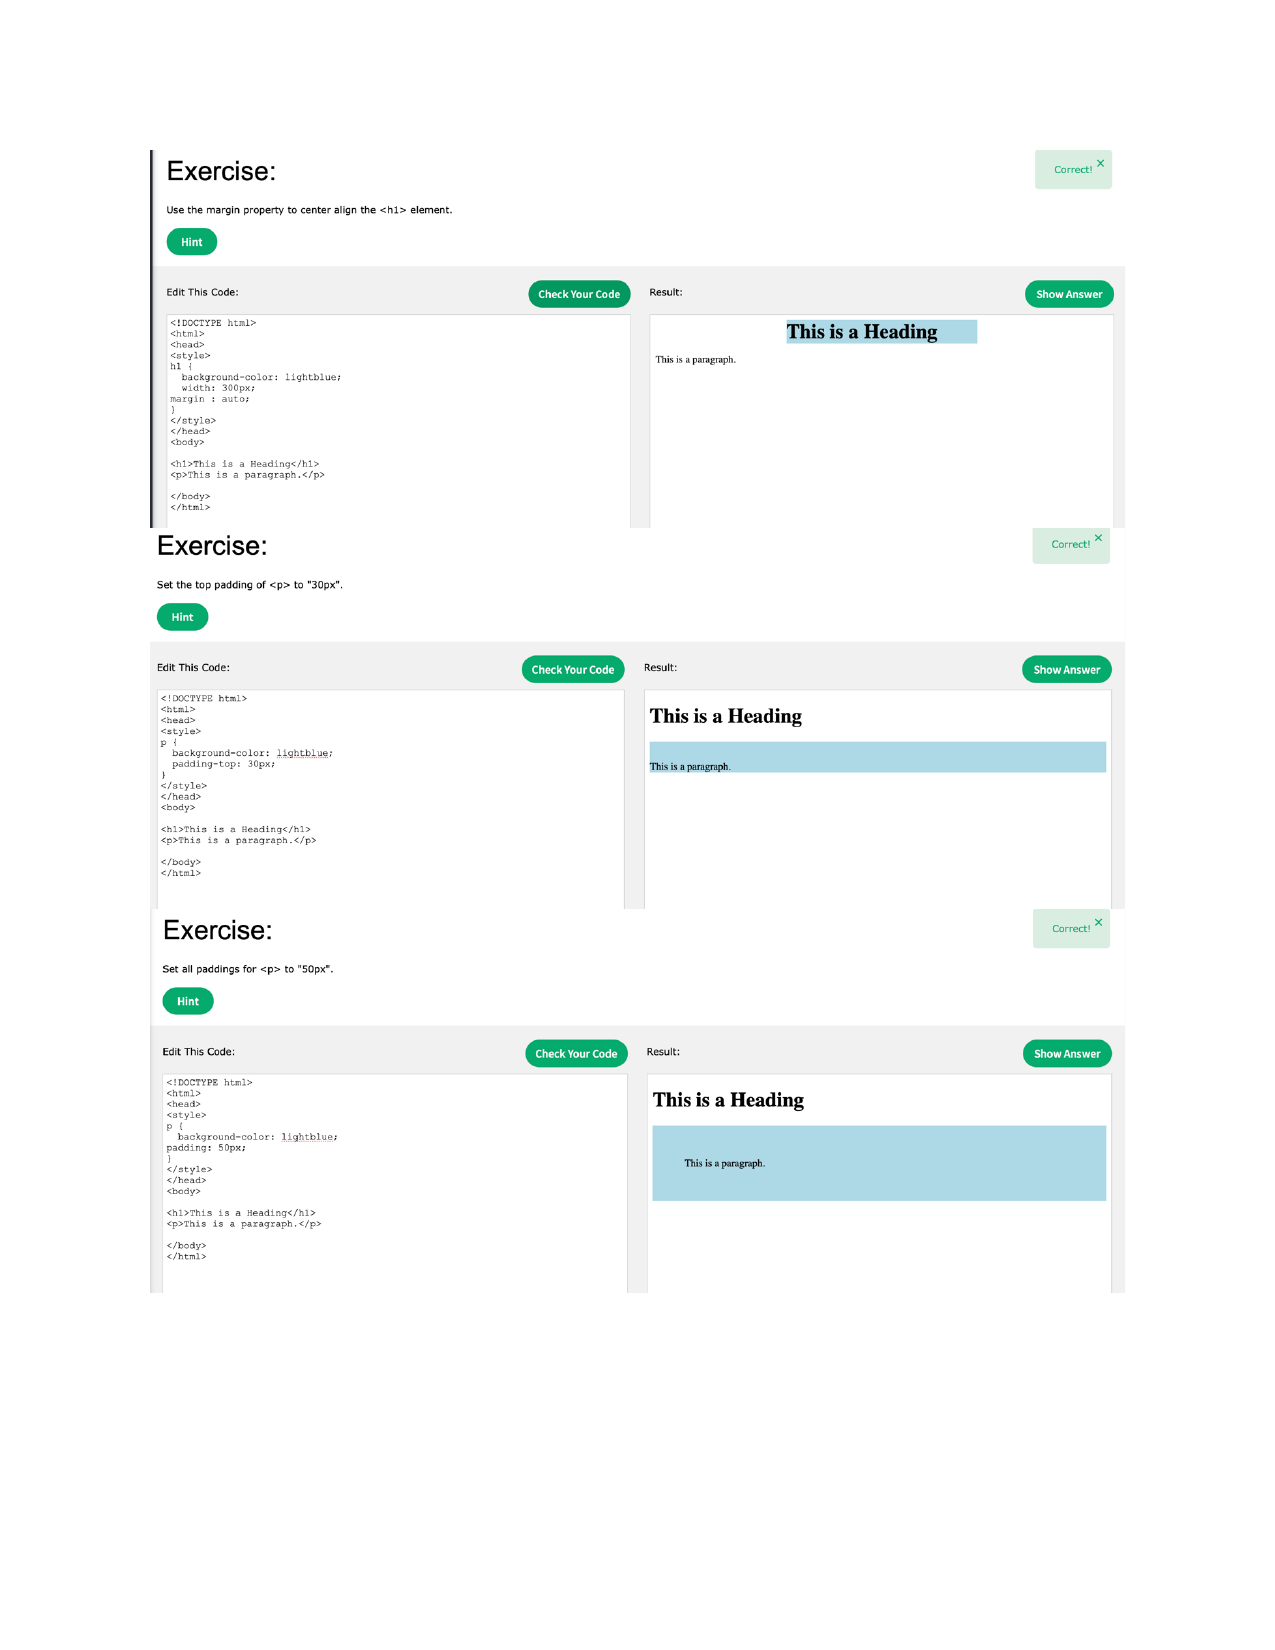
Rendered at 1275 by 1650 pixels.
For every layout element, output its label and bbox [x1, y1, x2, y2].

picture [150, 150, 1125, 1293]
